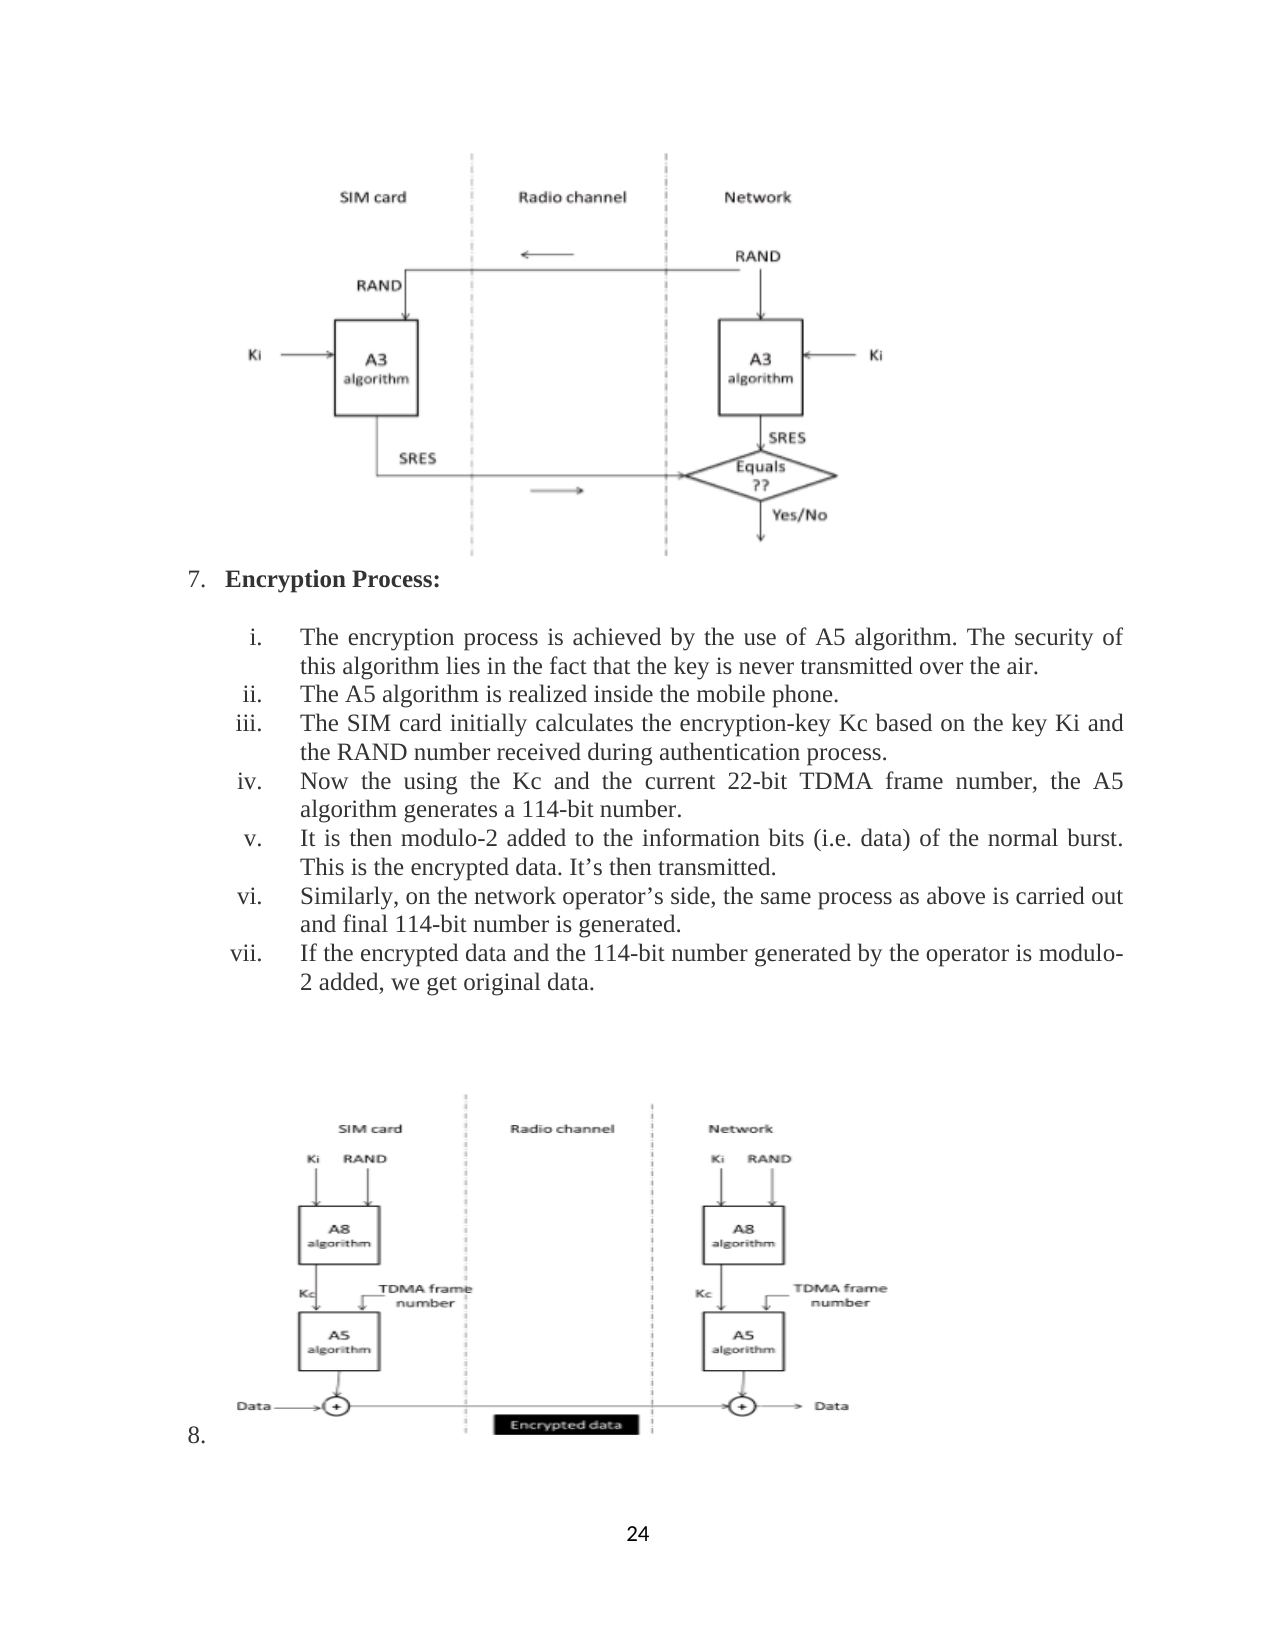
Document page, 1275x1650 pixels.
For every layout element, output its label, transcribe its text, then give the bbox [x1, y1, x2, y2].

list Encryption Process: [187, 564, 1125, 593]
list The encryption process is achieved by the use of A5 algorithm. The security of this algorithm lies in the fact that the key is never transmitted over the air. [262, 622, 1125, 679]
list Similarly, on the network operator’s side, the same process as above is carried out and final 114-bit number is generated. [262, 881, 1125, 938]
picture [225, 150, 893, 564]
list It is then modulo-2 added to the information bits (i.e. data) of the normal burst. This is the encrypted data. It’s then transmitted. [262, 823, 1125, 881]
list The SIM card initially calculates the encryption-key Kc based on the key Ki and the RAND number received during authentication process. [262, 708, 1125, 766]
list If the encrypted data and the 114-bit number generated by the operator is modulo-2 added, we get original data. [262, 938, 1125, 996]
list The A5 algorithm is realized inside the mobile phone. [262, 679, 1125, 708]
picture [225, 1082, 899, 1444]
list Now the using the Kc and the current 22-bit TDMA frame number, the A5 algorithm generates a 114-bit number. [262, 766, 1125, 823]
